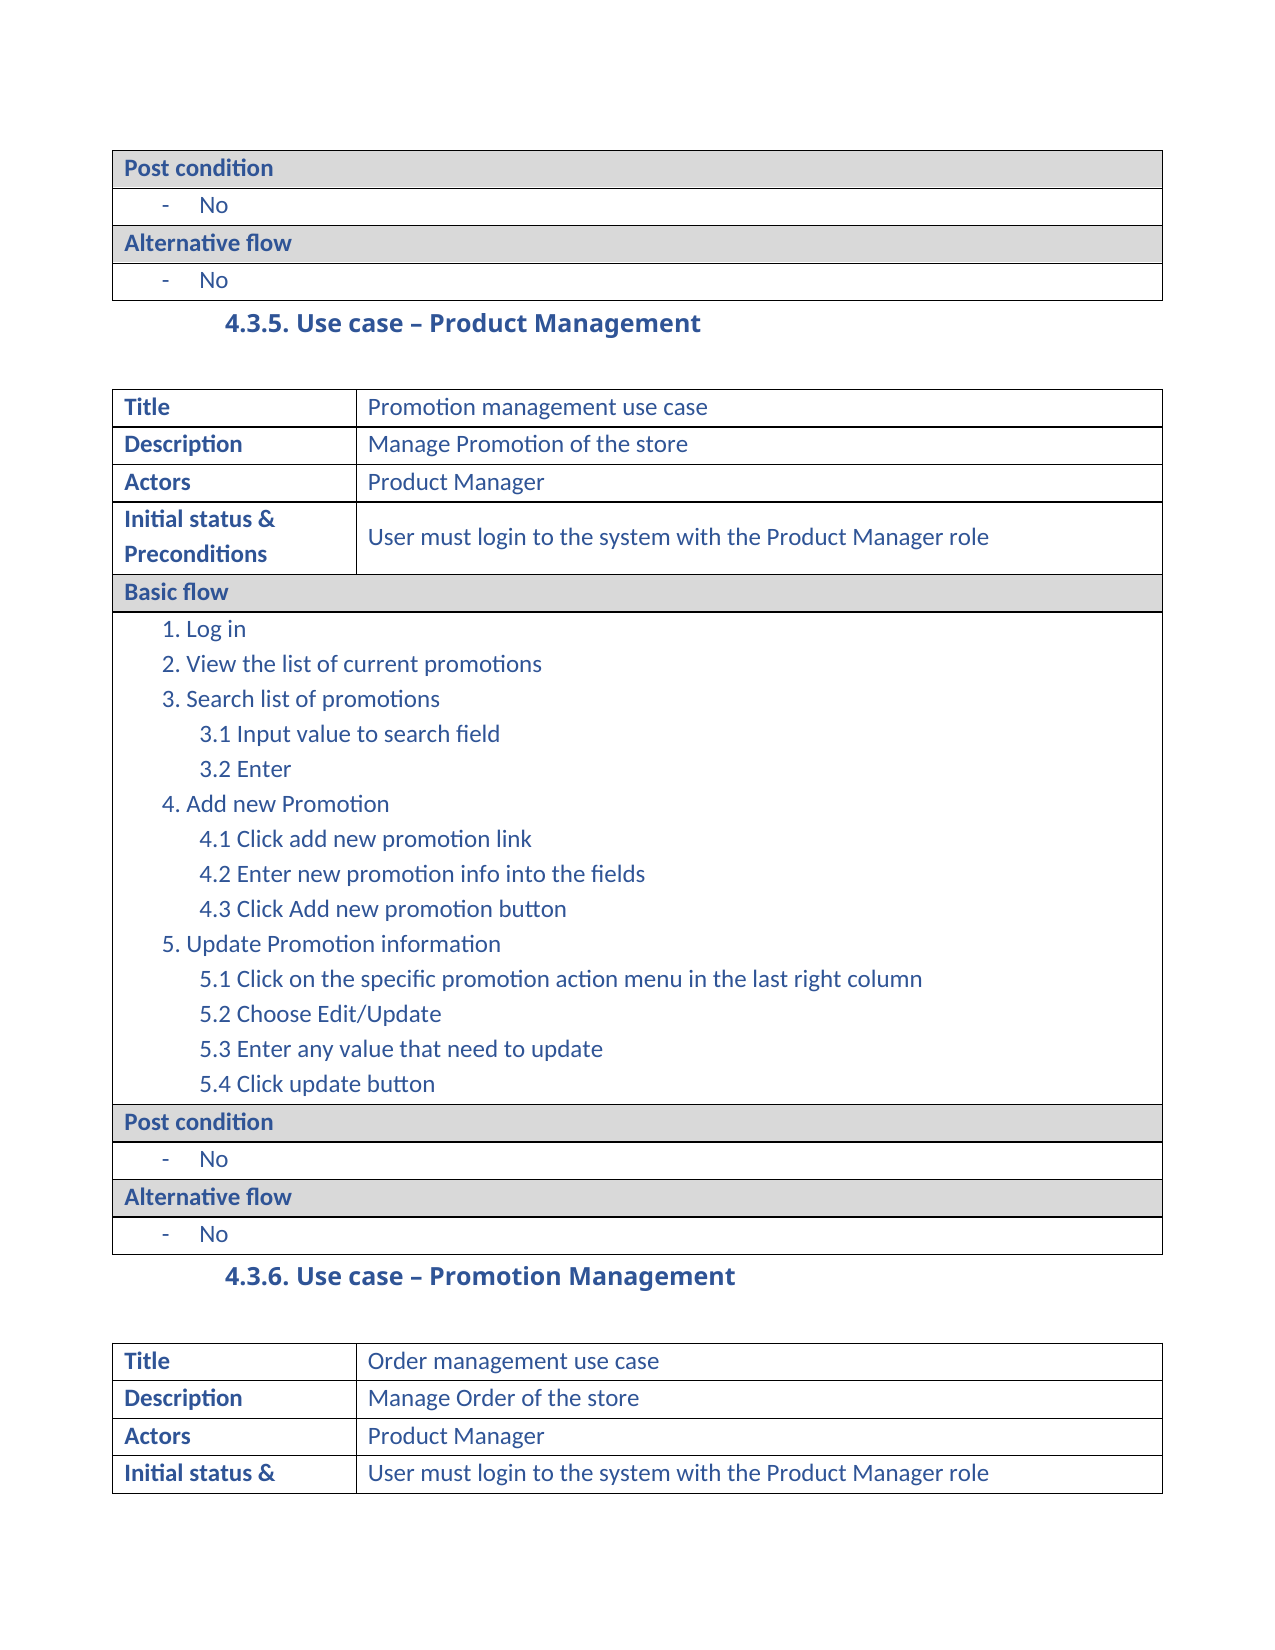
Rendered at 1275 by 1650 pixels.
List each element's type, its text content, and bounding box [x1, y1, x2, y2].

table_cell Product Manager [357, 465, 1162, 501]
table_cell Product Manager [357, 1419, 1162, 1455]
table_cell No [113, 1218, 1162, 1254]
table_cell Description [113, 1381, 356, 1418]
table_cell Basic flow [113, 575, 1162, 611]
table_cell No [113, 189, 1162, 225]
subtitle Use case – Promotion Management [225, 1259, 1125, 1293]
table_cell Initial status & Preconditions [113, 503, 356, 574]
table_cell No [113, 264, 1162, 300]
table_header Title [113, 390, 356, 426]
table_cell User must login to the system with the Product Manager role [357, 503, 1162, 574]
table_cell Manage Order of the store [357, 1381, 1162, 1418]
table_cell Log in View the list of current promotions Search list of promotions Input value to search field Enter Add new Promotion Click add new promotion link Enter new promotion info into the fields Click Add new promotion button Update Promotion information Click on the specific promotion action menu in the last right column Choose Edit/Update Enter any value that need to update Click update button [113, 613, 1162, 1104]
table_header Order management use case [357, 1344, 1162, 1380]
table_cell Post condition [113, 151, 1162, 187]
table_cell Actors [113, 1419, 356, 1455]
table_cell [113, 1456, 356, 1493]
table_cell Alternative flow [113, 1180, 1162, 1216]
table_header Promotion management use case [357, 390, 1162, 426]
subtitle Use case – Product Management [225, 305, 1125, 339]
table_cell No [113, 1143, 1162, 1179]
table_header Title [113, 1344, 356, 1380]
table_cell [357, 1456, 1162, 1493]
table_cell Manage Promotion of the store [357, 428, 1162, 464]
table_cell Description [113, 428, 356, 464]
table_cell Alternative flow [113, 226, 1162, 262]
table_cell Actors [113, 465, 356, 501]
table_cell Post condition [113, 1105, 1162, 1141]
